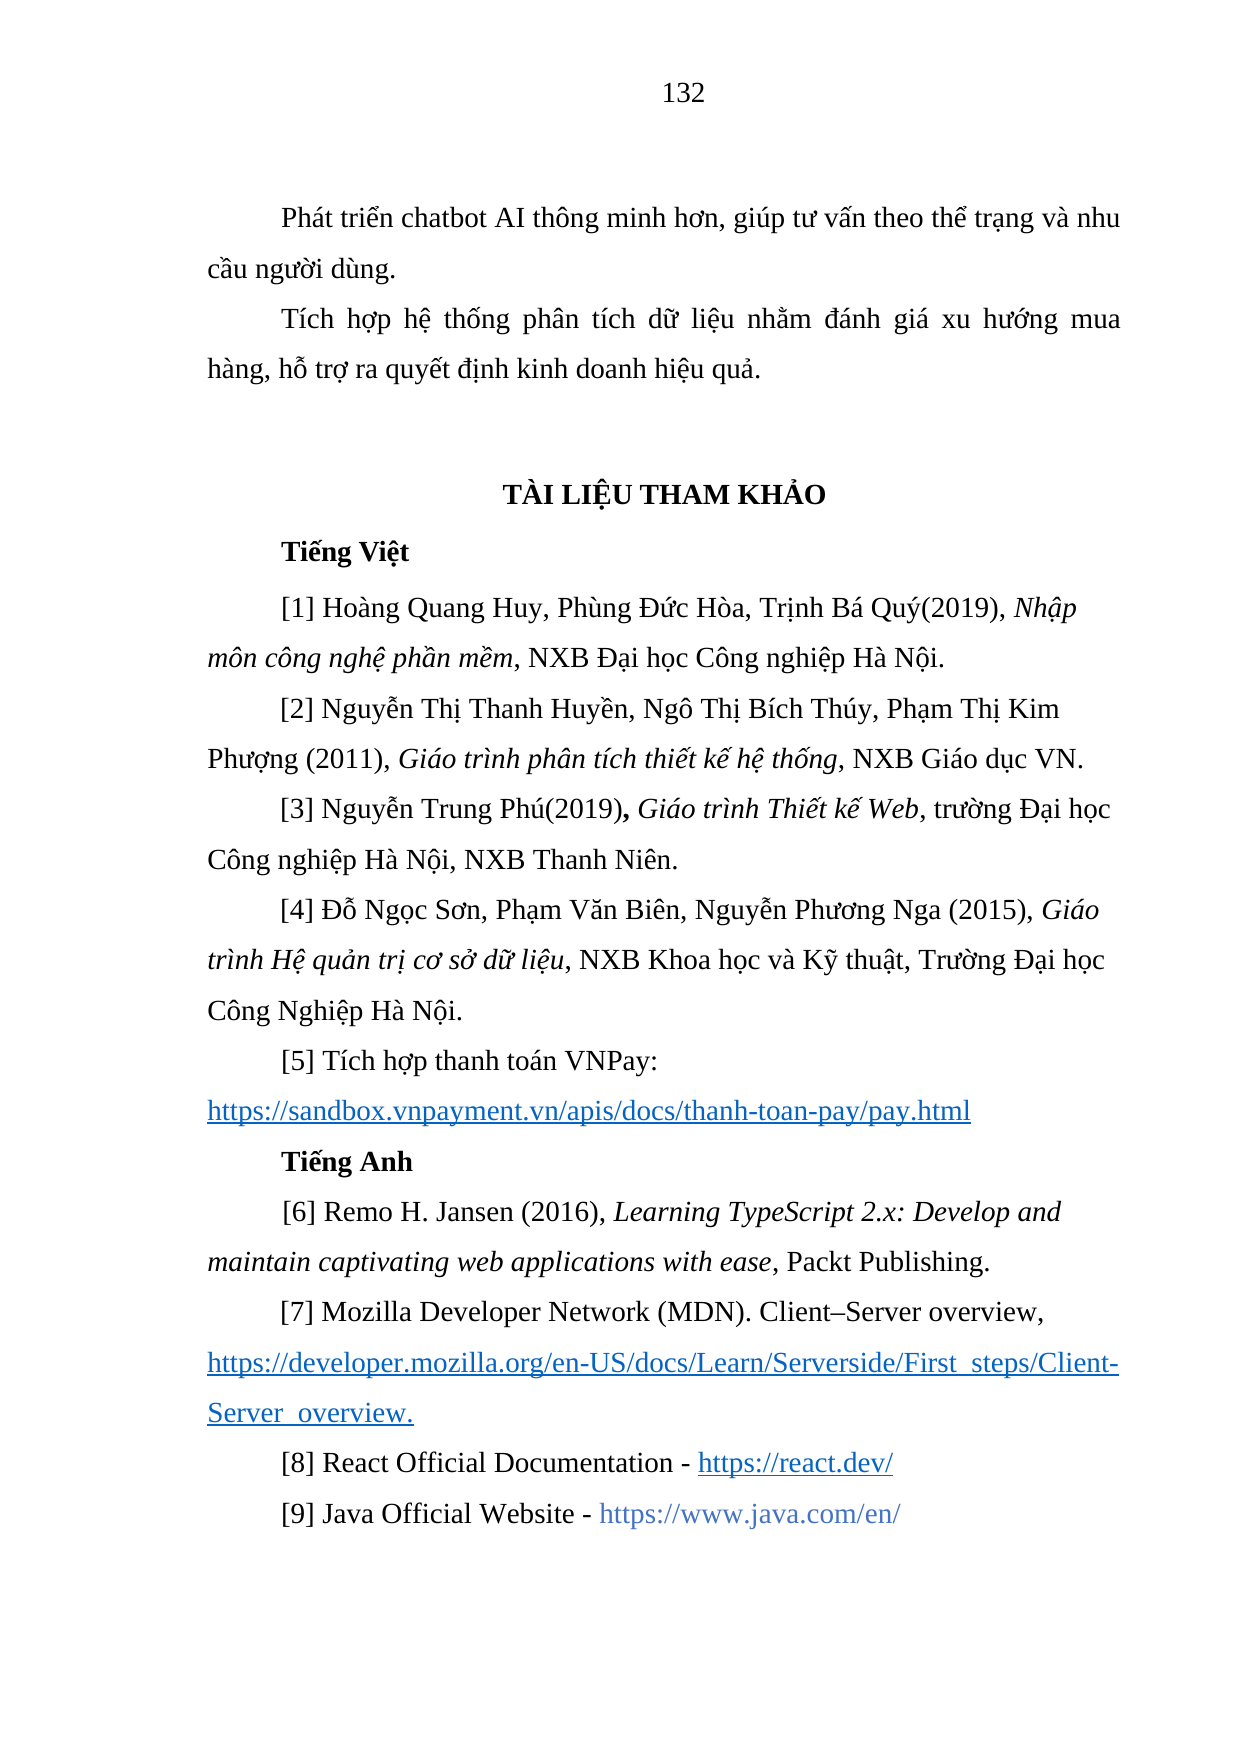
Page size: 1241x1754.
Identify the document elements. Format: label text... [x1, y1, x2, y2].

text Tích hợp hệ thống phân tích dữ liệu nhằm đánh giá xu hướng mua hàng, hỗ trợ ra quyết định kinh doanh hiệu quả. [207, 301, 1122, 385]
text [5] Tích hợp thanh toán VNPay: https://sandbox.vnpayment.vn/apis/docs/thanh-toan-pay/pay.html [207, 1043, 1122, 1127]
text Tiếng Anh [6] Remo H. Jansen (2016), Learning TypeScript 2.x: Develop and maintain captivating web applications with ease, Packt Publishing. [7] Mozilla Developer Network (MDN). Client–Server overview, https://developer.mozilla.org/en-US/docs/Learn/Serverside/First_steps/Client-Server_overview. [207, 1144, 1122, 1429]
text [8] React Official Documentation - https://react.dev/ [207, 1446, 1122, 1479]
text Tiếng Việt [207, 534, 1122, 567]
text [9] Java Official Website - https://www.java.com/en/ [207, 1496, 1122, 1529]
text TÀI LIỆU THAM KHẢO [207, 477, 1122, 511]
text [1] Hoàng Quang Huy, Phùng Đức Hòa, Trịnh Bá Quý(2019), Nhập môn công nghệ phần mềm, NXB Đại học Công nghiệp Hà Nội. [2] Nguyễn Thị Thanh Huyền, Ngô Thị Bích Thúy, Phạm Thị Kim Phượng (2011), Giáo trình phân tích thiết kế hệ thống, NXB Giáo dục VN. [3] Nguyễn Trung Phú(2019), Giáo trình Thiết kế Web, trường Đại học Công nghiệp Hà Nội, NXB Thanh Niên. [4] Đỗ Ngọc Sơn, Phạm Văn Biên, Nguyễn Phương Nga (2015), Giáo trình Hệ quản trị cơ sở dữ liệu, NXB Khoa học và Kỹ thuật, Trường Đại học Công Nghiệp Hà Nội. [207, 590, 1122, 1026]
text Phát triển chatbot AI thông minh hơn, giúp tư vấn theo thể trạng và nhu cầu người dùng. [207, 201, 1122, 284]
